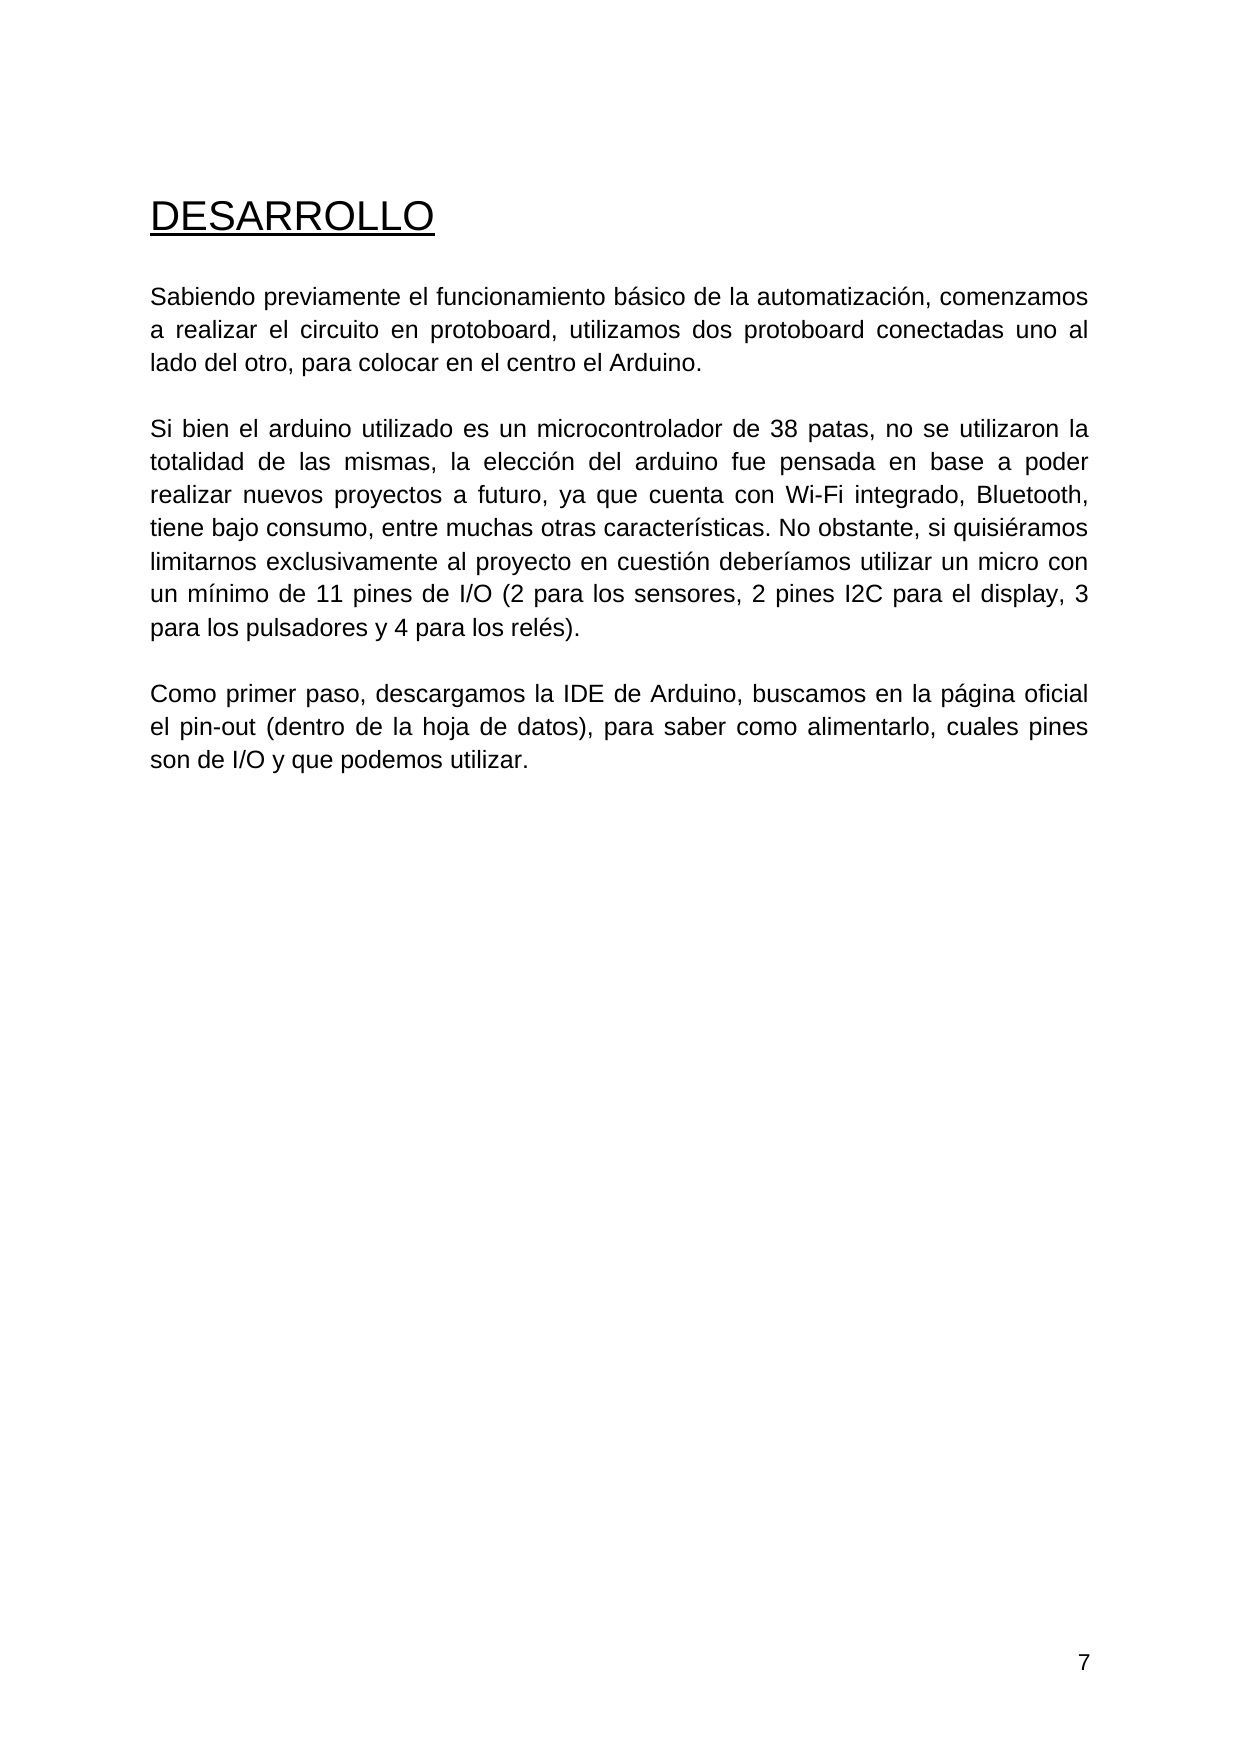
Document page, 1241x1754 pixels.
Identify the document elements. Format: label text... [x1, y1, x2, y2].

text Si bien el arduino utilizado es un microcontrolador de 38 patas, no se utilizaron la totalidad de las mismas, la elección del arduino fue pensada en base a poder realizar nuevos proyectos a futuro, ya que cuenta con Wi-Fi integrado, Bluetooth, tiene bajo consumo, entre muchas otras características. No obstante, si quisiéramos limitarnos exclusivamente al proyecto en cuestión deberíamos utilizar un micro con un mínimo de 11 pines de I/O (2 para los sensores, 2 pines I2C para el display, 3 para los pulsadores y 4 para los relés). [150, 414, 1090, 641]
text Sabiendo previamente el funcionamiento básico de la automatización, comenzamos a realizar el circuito en protoboard, utilizamos dos protoboard conectadas uno al lado del otro, para colocar en el centro el Arduino. [150, 282, 1090, 377]
text Como primer paso, descargamos la IDE de Arduino, buscamos en la página oficial el pin-out (dentro de la hoja de datos), para saber como alimentarlo, cuales pines son de I/O y que podemos utilizar. [150, 678, 1090, 773]
subtitle DESARROLLO [150, 192, 1090, 239]
